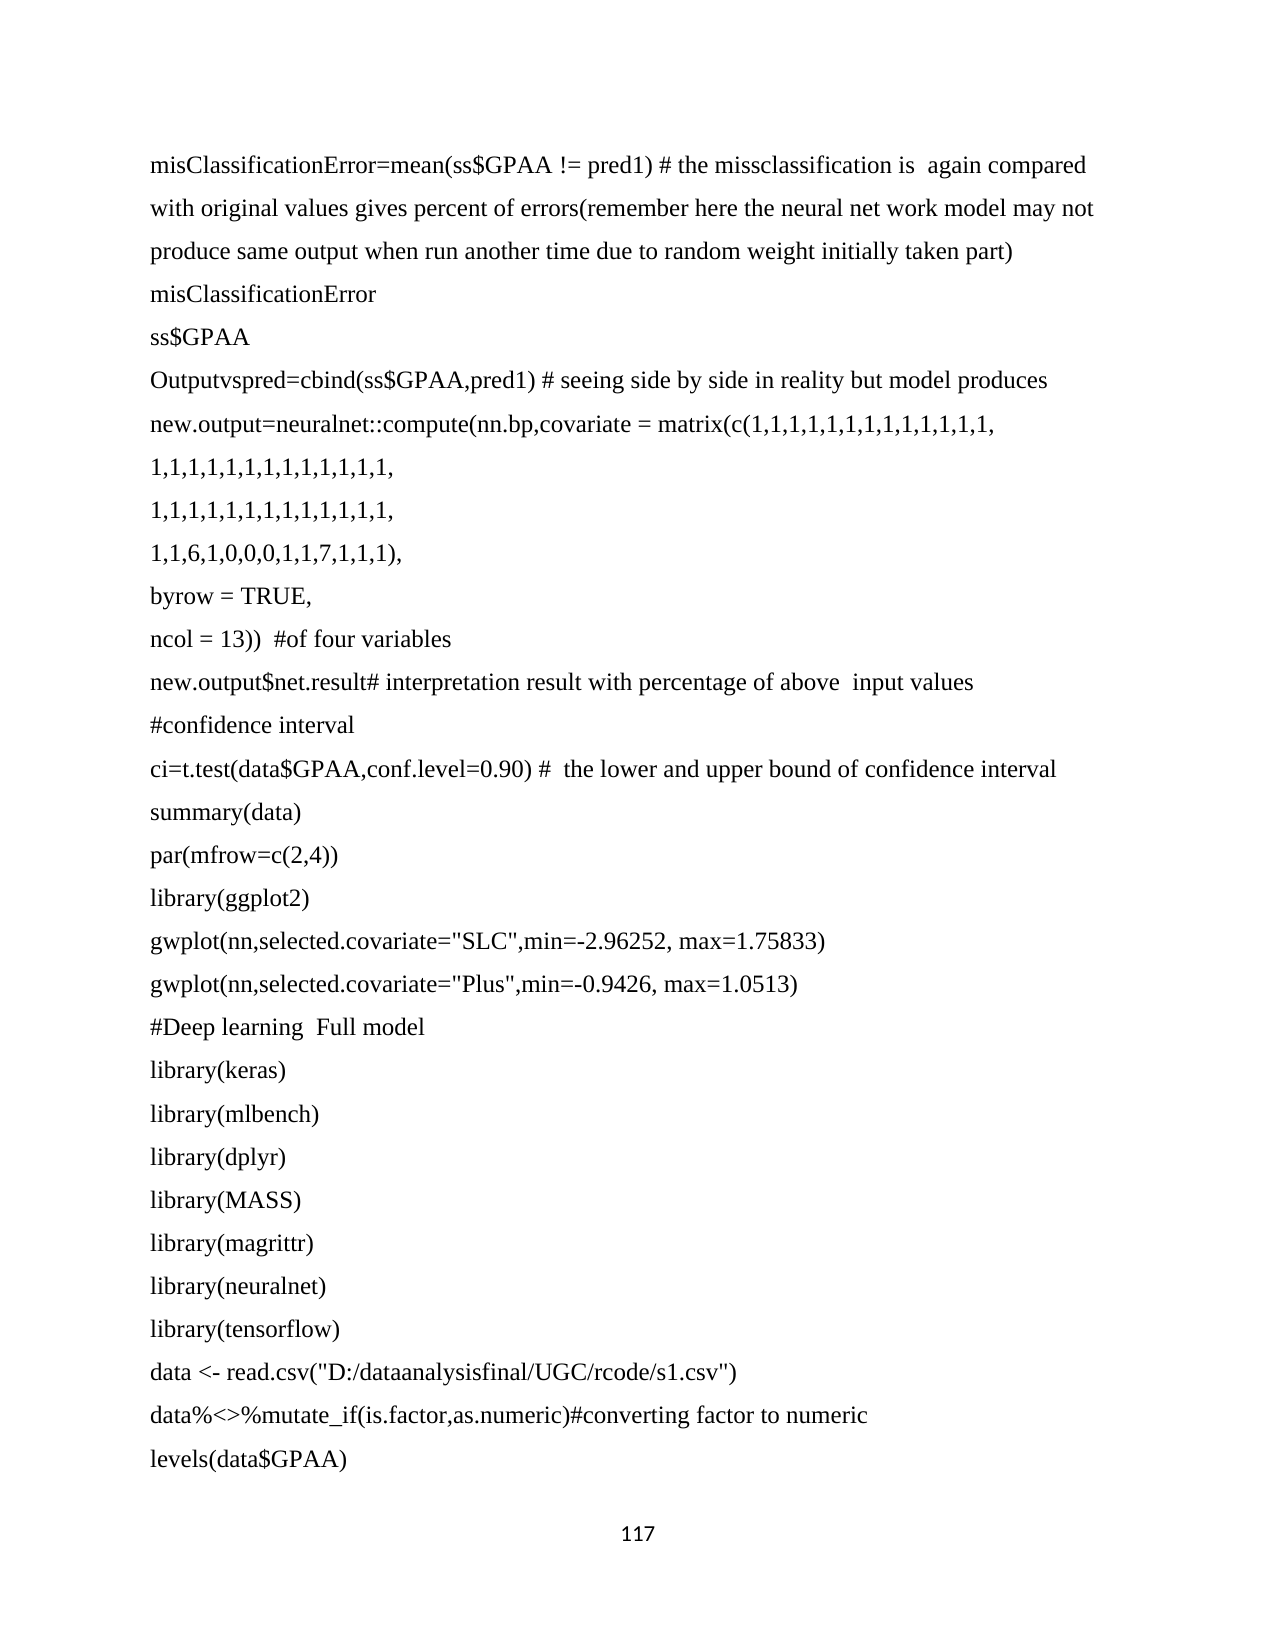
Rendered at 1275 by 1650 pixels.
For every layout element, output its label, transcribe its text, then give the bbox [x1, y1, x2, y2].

text ci=t.test(data$GPAA,conf.level=0.90) # the lower and upper bound of confidence interval [150, 754, 1125, 782]
text 1,1,1,1,1,1,1,1,1,1,1,1,1, [150, 495, 1125, 524]
text byrow = TRUE, [150, 581, 1125, 610]
text library(neuralnet) [150, 1271, 1125, 1300]
text summary(data) [150, 797, 1125, 826]
text par(mfrow=c(2,4)) [150, 840, 1125, 869]
text 1,1,1,1,1,1,1,1,1,1,1,1,1, [150, 452, 1125, 481]
text library(mlbench) [150, 1099, 1125, 1127]
text Outputvspred=cbind(ss$GPAA,pred1) # seeing side by side in reality but model produces [150, 366, 1125, 394]
text new.output$net.result# interpretation result with percentage of above input values [150, 667, 1125, 696]
text misClassificationError=mean(ss$GPAA != pred1) # the missclassification is again compared with original values gives percent of errors(remember here the neural net work model may not produce same output when run another time due to random weight initially taken part) [150, 150, 1125, 265]
text #confidence interval [150, 711, 1125, 739]
text library(keras) [150, 1056, 1125, 1084]
text ncol = 13)) #of four variables [150, 624, 1125, 653]
text levels(data$GPAA) [150, 1444, 1125, 1472]
text library(tensorflow) [150, 1314, 1125, 1343]
text library(MASS) [150, 1185, 1125, 1214]
text #Deep learning Full model [150, 1012, 1125, 1041]
text misClassificationError [150, 279, 1125, 308]
text new.output=neuralnet::compute(nn.bp,covariate = matrix(c(1,1,1,1,1,1,1,1,1,1,1,1,1, [150, 409, 1125, 437]
text library(dplyr) [150, 1142, 1125, 1171]
text data%<>%mutate_if(is.factor,as.numeric)#converting factor to numeric [150, 1401, 1125, 1429]
text library(magrittr) [150, 1228, 1125, 1257]
text gwplot(nn,selected.covariate="Plus",min=-0.9426, max=1.0513) [150, 969, 1125, 998]
text ss$GPAA [150, 322, 1125, 351]
text gwplot(nn,selected.covariate="SLC",min=-2.96252, max=1.75833) [150, 926, 1125, 955]
text 1,1,6,1,0,0,0,1,1,7,1,1,1), [150, 538, 1125, 567]
text library(ggplot2) [150, 883, 1125, 912]
text data <- read.csv("D:/dataanalysisfinal/UGC/rcode/s1.csv") [150, 1357, 1125, 1386]
